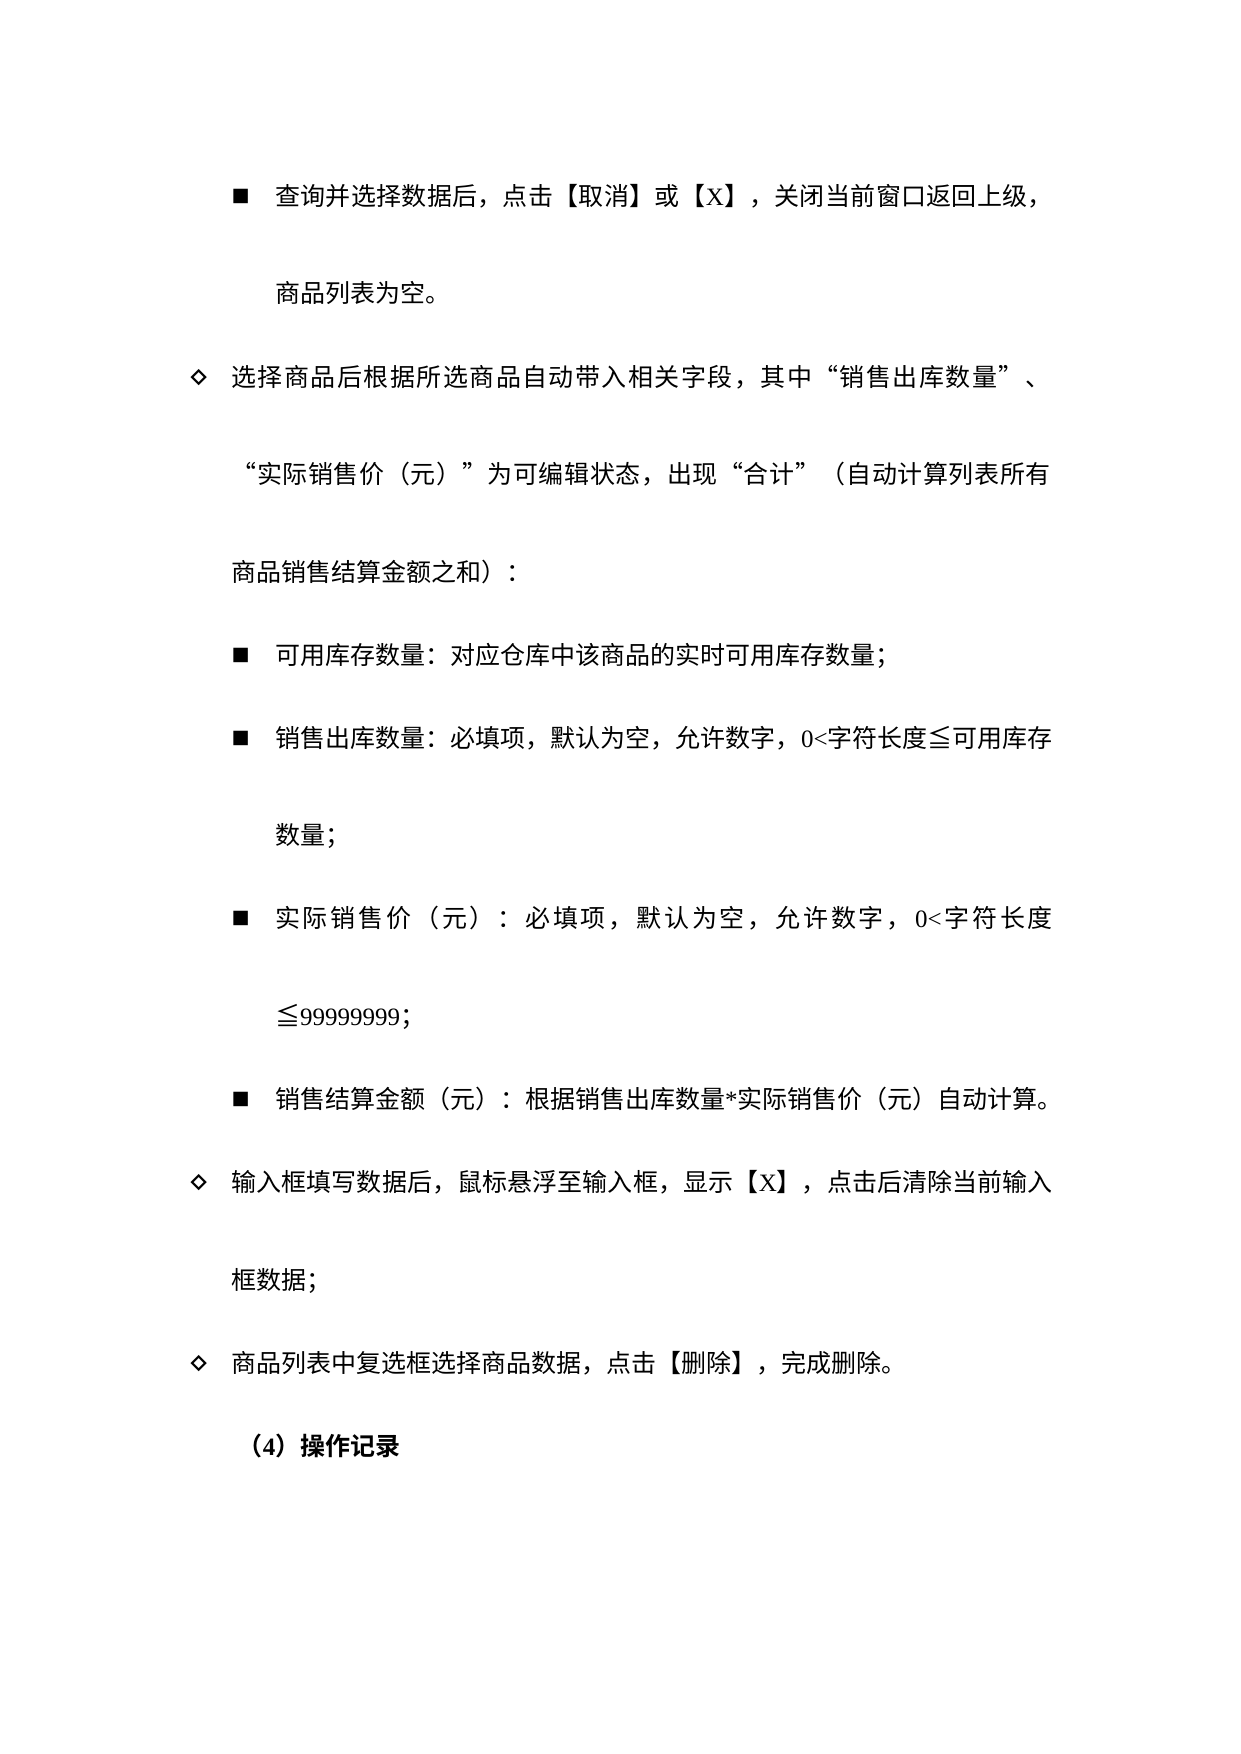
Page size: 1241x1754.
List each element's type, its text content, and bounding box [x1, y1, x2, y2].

list 销售出库数量：必填项，默认为空，允许数字，0<字符长度≦可用库存数量； [231, 704, 1053, 866]
text （4）操作记录 [187, 1412, 1053, 1477]
list 实际销售价（元）：必填项，默认为空，允许数字，0<字符长度≦99999999； [231, 884, 1053, 1047]
list 选择商品后根据所选商品自动带入相关字段，其中“销售出库数量”、“实际销售价（元）”为可编辑状态，出现“合计”（自动计算列表所有商品销售结算金额之和）： [187, 343, 1053, 603]
list 查询并选择数据后，点击【取消】或【X】，关闭当前窗口返回上级，商品列表为空。 [231, 162, 1053, 324]
list 可用库存数量：对应仓库中该商品的实时可用库存数量； [231, 621, 1053, 686]
list 输入框填写数据后，鼠标悬浮至输入框，显示【X】，点击后清除当前输入框数据； [187, 1148, 1053, 1311]
list 商品列表中复选框选择商品数据，点击【删除】，完成删除。 [187, 1329, 1053, 1394]
list 销售结算金额（元）：根据销售出库数量*实际销售价（元）自动计算。 [231, 1065, 1053, 1130]
